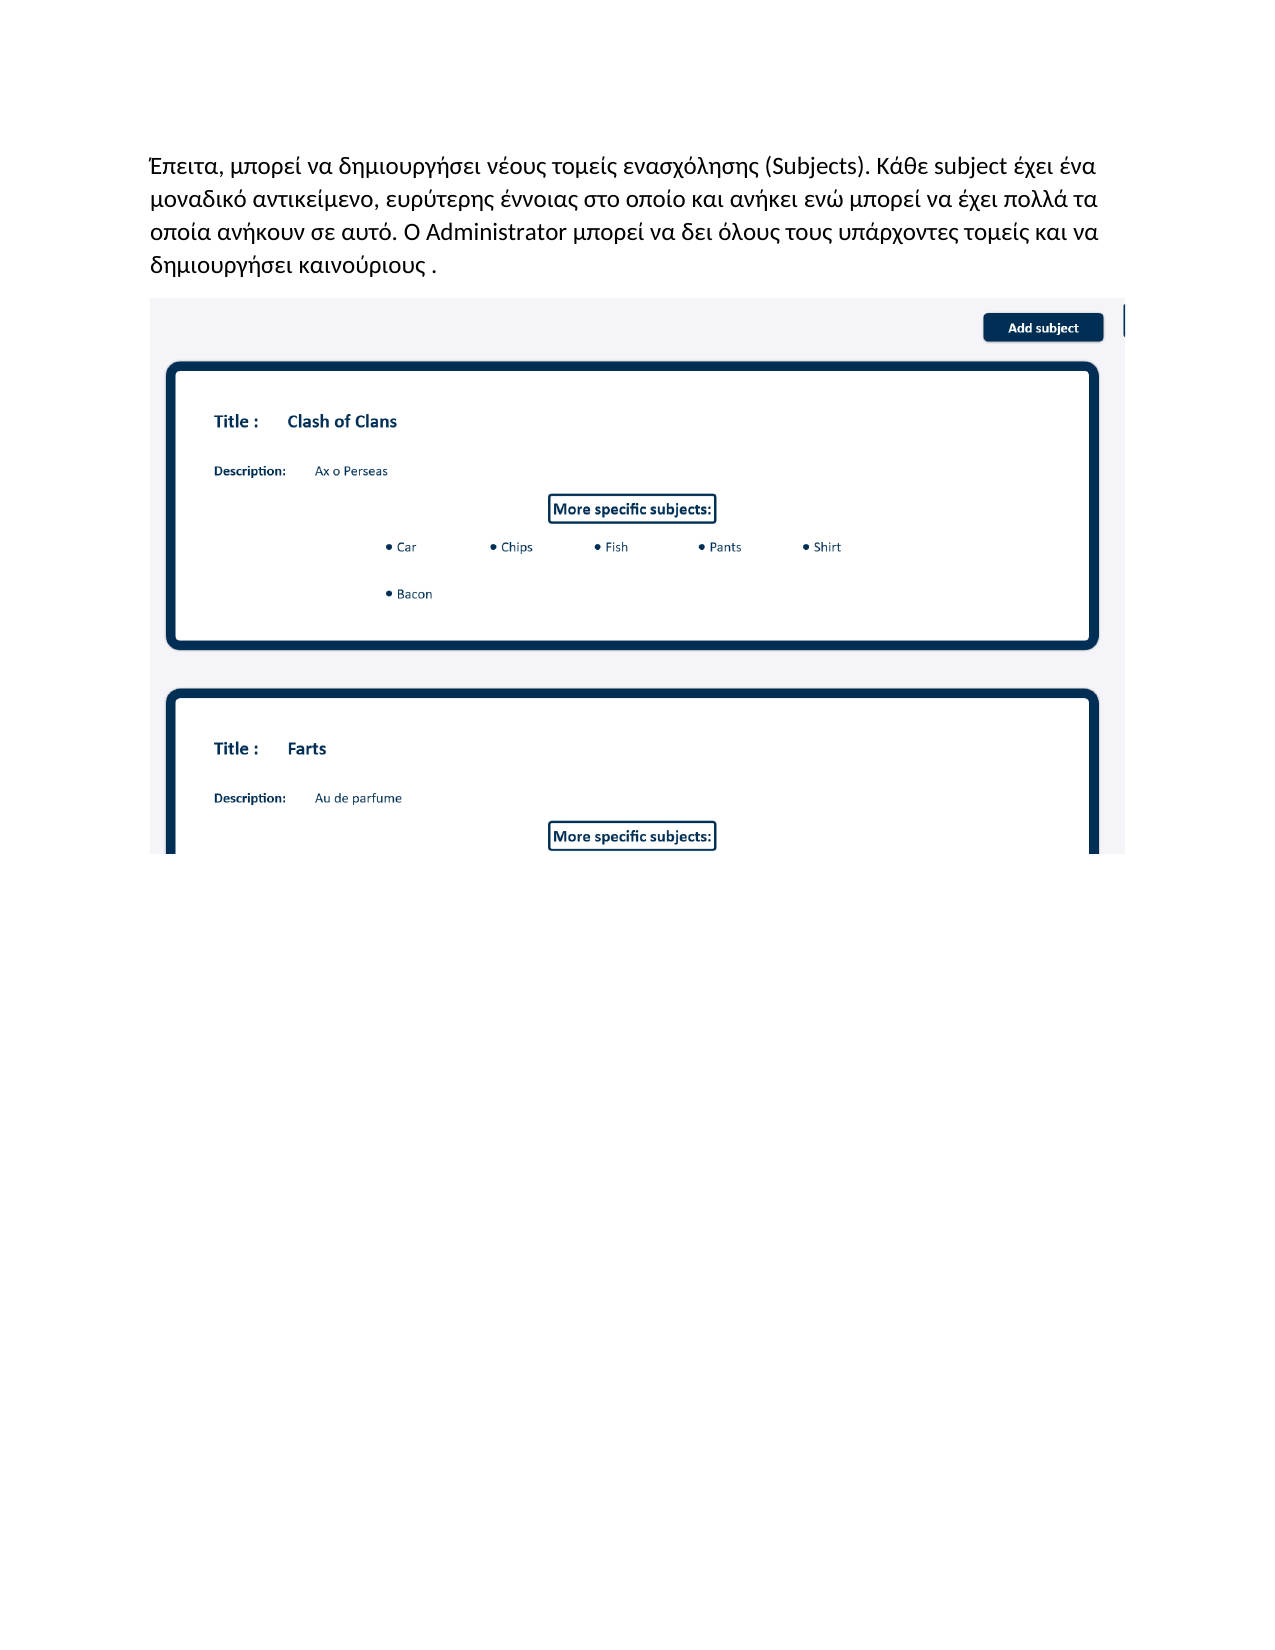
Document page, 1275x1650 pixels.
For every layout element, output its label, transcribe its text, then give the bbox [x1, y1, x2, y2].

picture [150, 298, 1125, 854]
text Έπειτα, μπορεί να δημιουργήσει νέους τομείς ενασχόλησης (Subjects). Κάθε subject έχει ένα μοναδικό αντικείμενο, ευρύτερης έννοιας στο οποίο και ανήκει ενώ μπορεί να έχει πολλά τα οποία ανήκουν σε αυτό. Ο Administrator μπορεί να δει όλους τους υπάρχοντες τομείς και να δημιουργήσει καινούριους . [150, 150, 1125, 279]
